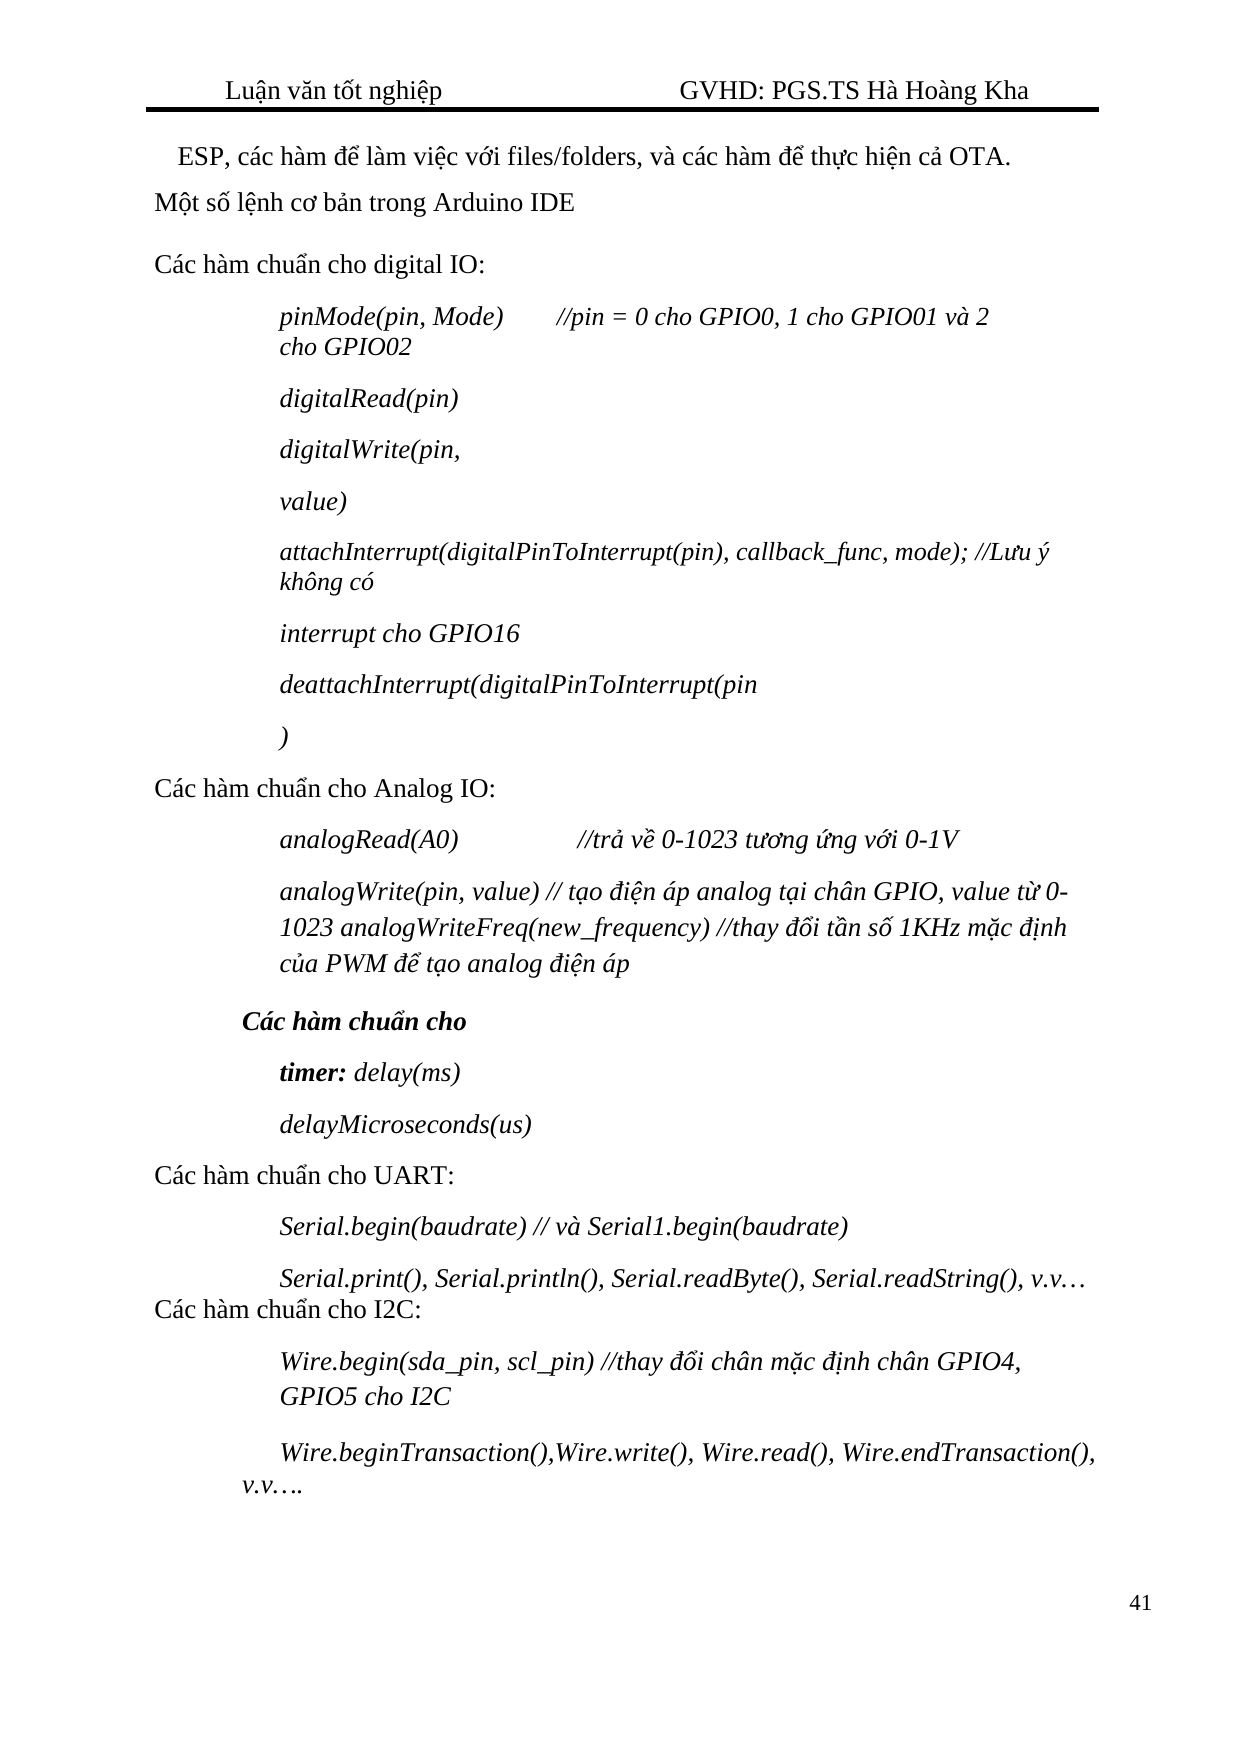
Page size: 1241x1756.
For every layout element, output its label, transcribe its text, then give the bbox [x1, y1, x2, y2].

text Một số lệnh cơ bản trong Arduino IDE [154, 186, 1196, 217]
text attachInterrupt(digitalPinToInterrupt(pin), callback_func, mode); //Lưu ý không có [279, 536, 1122, 596]
text digitalRead(pin) digitalWrite(pin, value) [279, 382, 537, 516]
text Các hàm chuẩn cho I2C: [154, 1293, 1196, 1324]
text analogRead(A0) //trả về 0-1023 tương ứng với 0-1V [279, 823, 1196, 854]
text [177, 139, 1122, 171]
text Serial.begin(baudrate) // và Serial1.begin(baudrate) [279, 1210, 1196, 1241]
text Serial.print(), Serial.println(), Serial.readByte(), Serial.readString(), v.v… [279, 1262, 1196, 1293]
text Các hàm chuẩn cho digital IO: [154, 249, 1196, 280]
text Các hàm chuẩn cho UART: [154, 1159, 1196, 1190]
text interrupt cho GPIO16 deattachInterrupt(digitalPinToInterrupt(pin) [279, 617, 768, 751]
text Các hàm chuẩn cho timer: delay(ms) delayMicroseconds(us) [242, 1005, 543, 1139]
text Wire.beginTransaction(),Wire.write(), Wire.read(), Wire.endTransaction(), v.v…. [242, 1437, 1110, 1499]
text Các hàm chuẩn cho Analog IO: [154, 772, 1196, 803]
text analogWrite(pin, value) // tạo điện áp analog tại chân GPIO, value từ 0- 1023 analogWriteFreq(new_frequency) //thay đổi tần số 1KHz mặc định của PWM để tạo analog điện áp [279, 875, 1115, 979]
text pinMode(pin, Mode) //pin = 0 cho GPIO0, 1 cho GPIO01 và 2 cho GPIO02 [279, 300, 1033, 361]
text Wire.begin(sda_pin, scl_pin) //thay đổi chân mặc định chân GPIO4, GPIO5 cho I2C [279, 1345, 1108, 1412]
